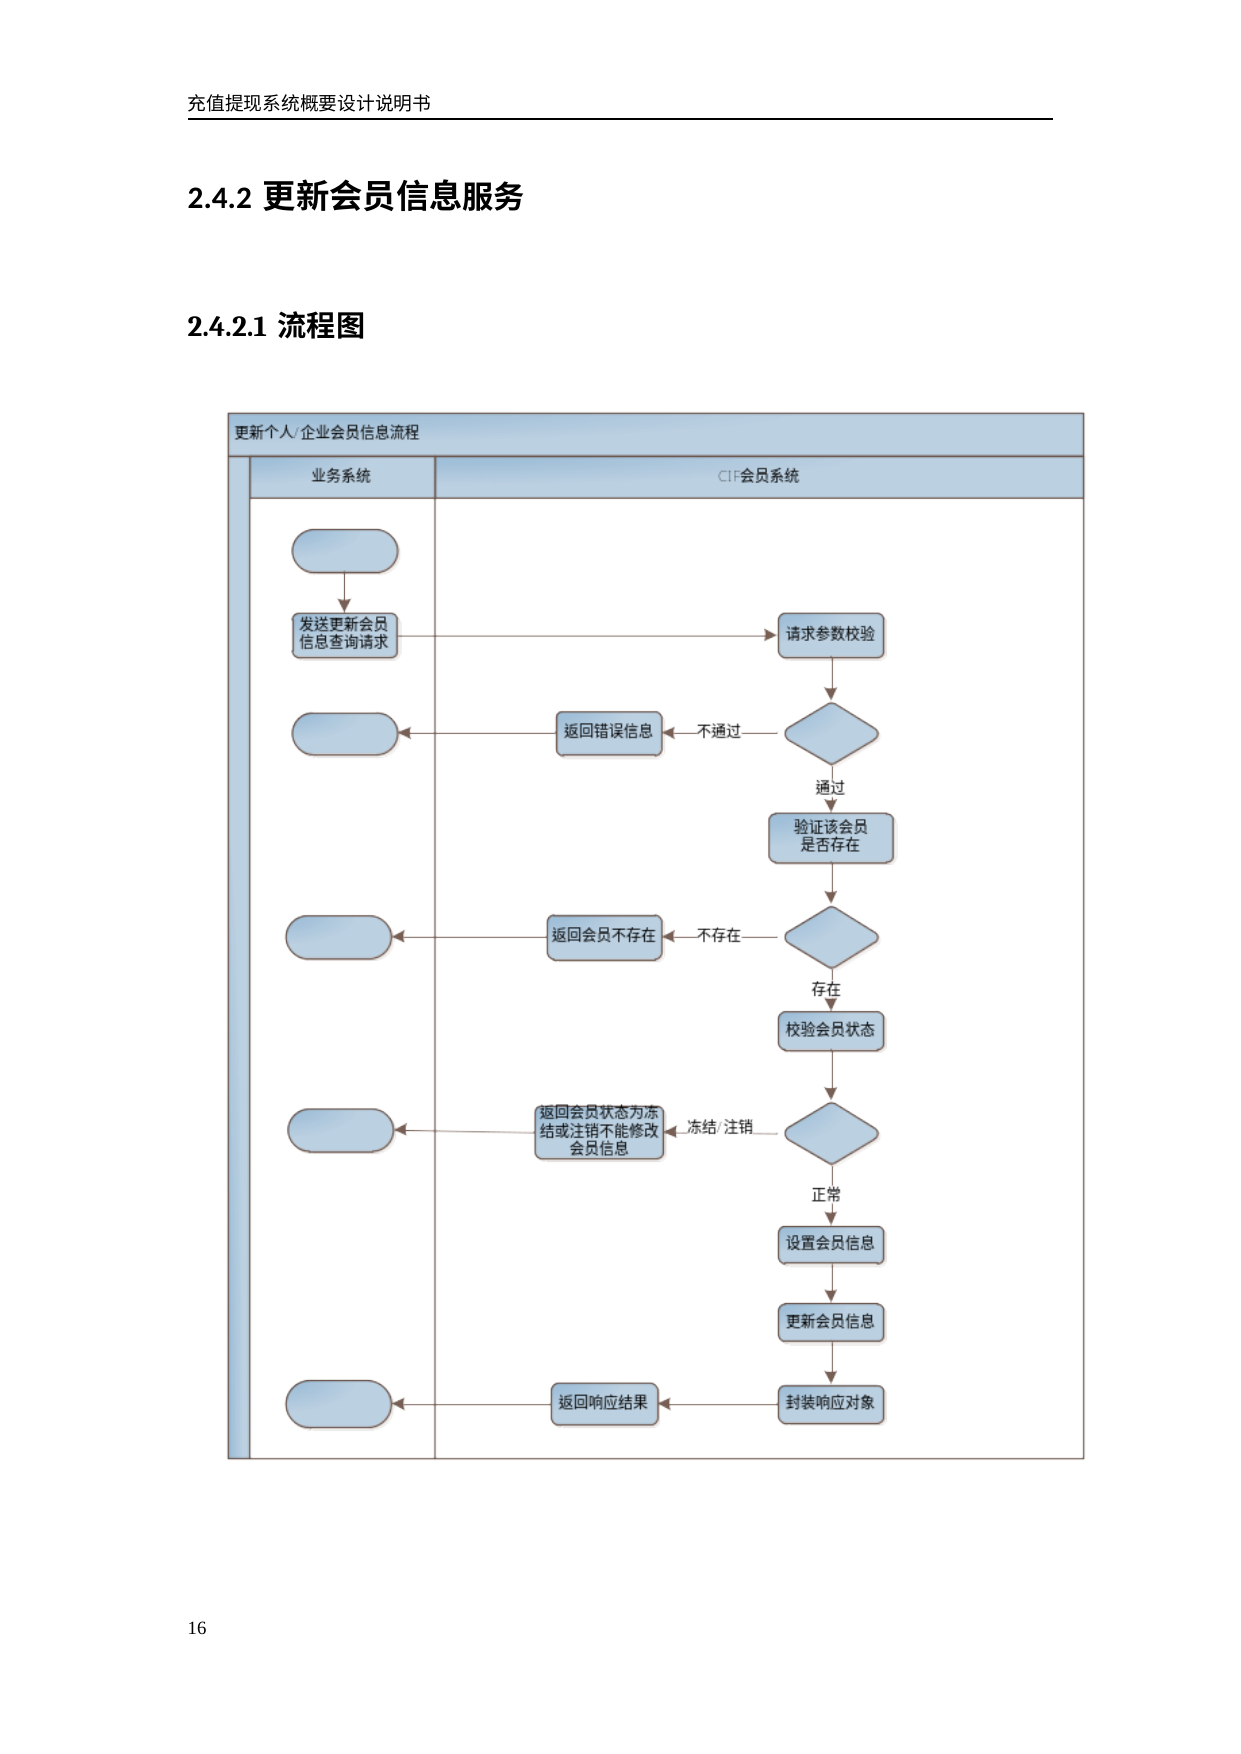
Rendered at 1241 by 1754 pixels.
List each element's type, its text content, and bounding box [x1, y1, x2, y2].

subtitle 流程图 [187, 291, 1053, 356]
subtitle 更新会员信息服务 [187, 162, 1053, 227]
